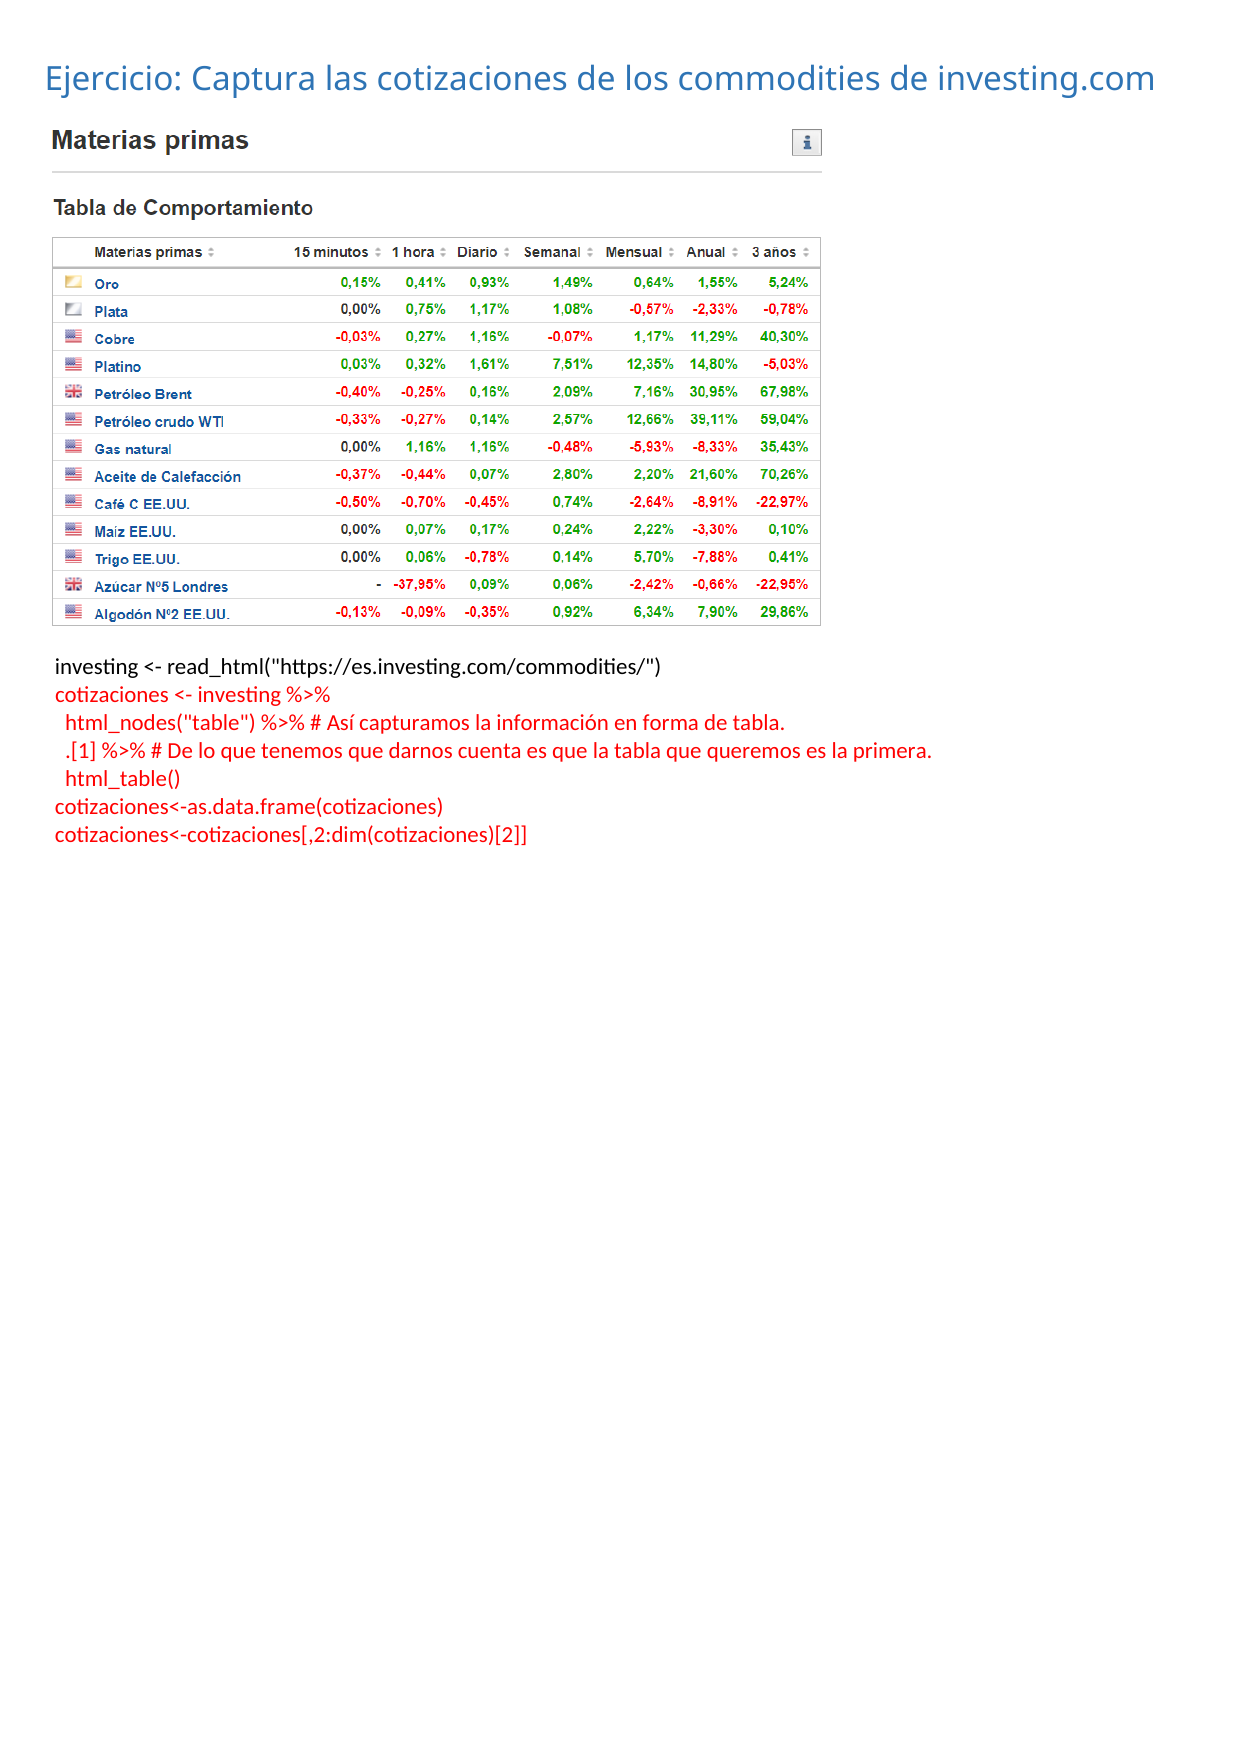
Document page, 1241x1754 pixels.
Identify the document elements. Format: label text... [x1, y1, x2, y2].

text html_table() [44, 764, 1196, 792]
text cotizaciones <- investing %>% [44, 680, 1196, 708]
subtitle Ejercicio: Captura las cotizaciones de los commodities de investing.com [44, 54, 1196, 100]
text cotizaciones<-cotizaciones[,2:dim(cotizaciones)[2]] [44, 820, 1196, 848]
picture [44, 118, 830, 637]
text investing <- read_html("https://es.investing.com/commodities/") [44, 652, 1196, 680]
text .[1] %>% # De lo que tenemos que darnos cuenta es que la tabla que queremos es la primera. [44, 736, 1196, 764]
text html_nodes("table") %>% # Así capturamos la información en forma de tabla. [44, 708, 1196, 736]
text cotizaciones<-as.data.frame(cotizaciones) [44, 792, 1196, 820]
